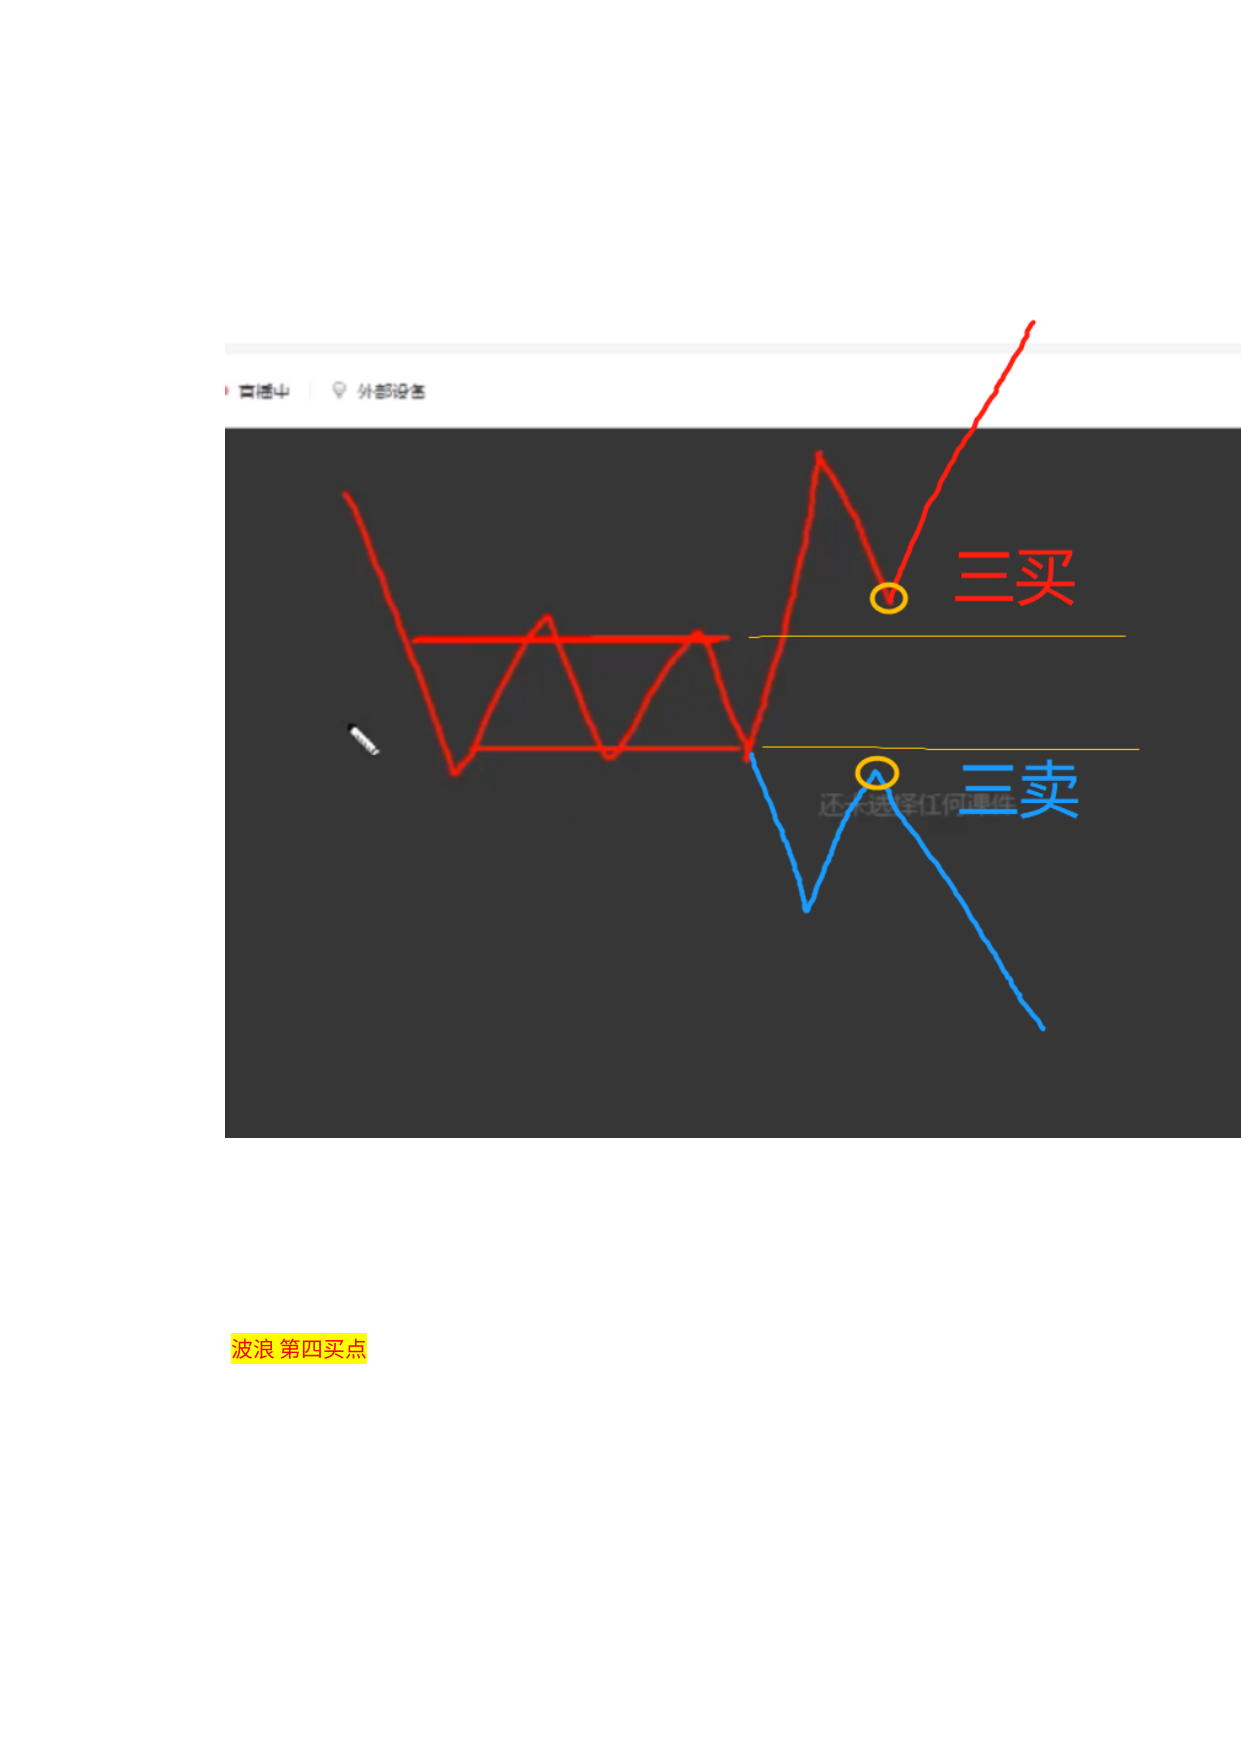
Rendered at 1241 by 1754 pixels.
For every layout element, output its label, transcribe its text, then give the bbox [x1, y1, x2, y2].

text 波浪 第四买点 [187, 1332, 1053, 1364]
picture [225, 292, 1241, 1138]
